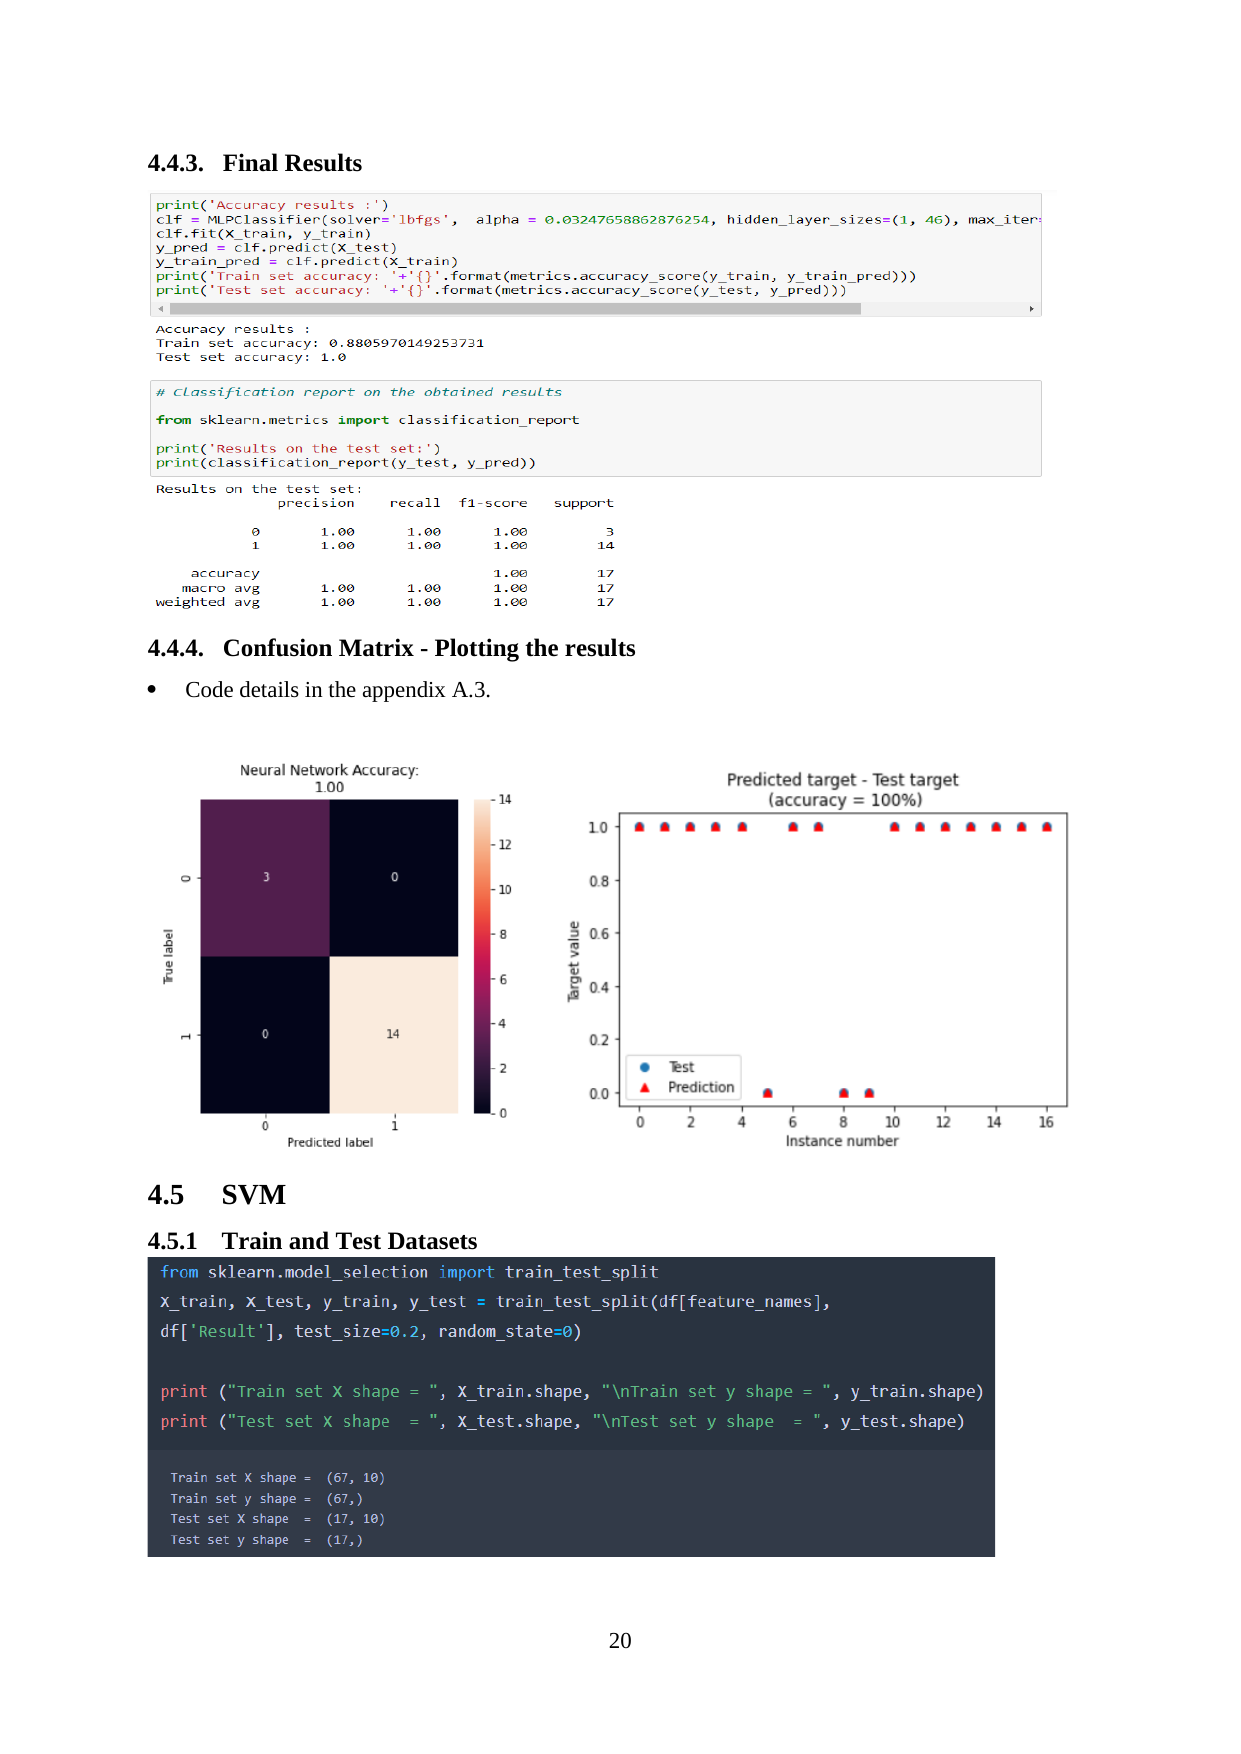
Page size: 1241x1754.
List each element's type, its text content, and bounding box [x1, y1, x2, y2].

picture [147, 1257, 996, 1557]
picture [560, 766, 1079, 1159]
subtitle 4.5 SVM [148, 1177, 1093, 1211]
picture [147, 190, 1057, 614]
picture [147, 755, 542, 1149]
list Code details in the appendix A.3. [148, 676, 1093, 702]
subtitle Confusion Matrix - Plotting the results [148, 633, 1093, 661]
subtitle Final Results [148, 148, 1093, 176]
subtitle 4.5.1 Train and Test Datasets [148, 1226, 1093, 1255]
